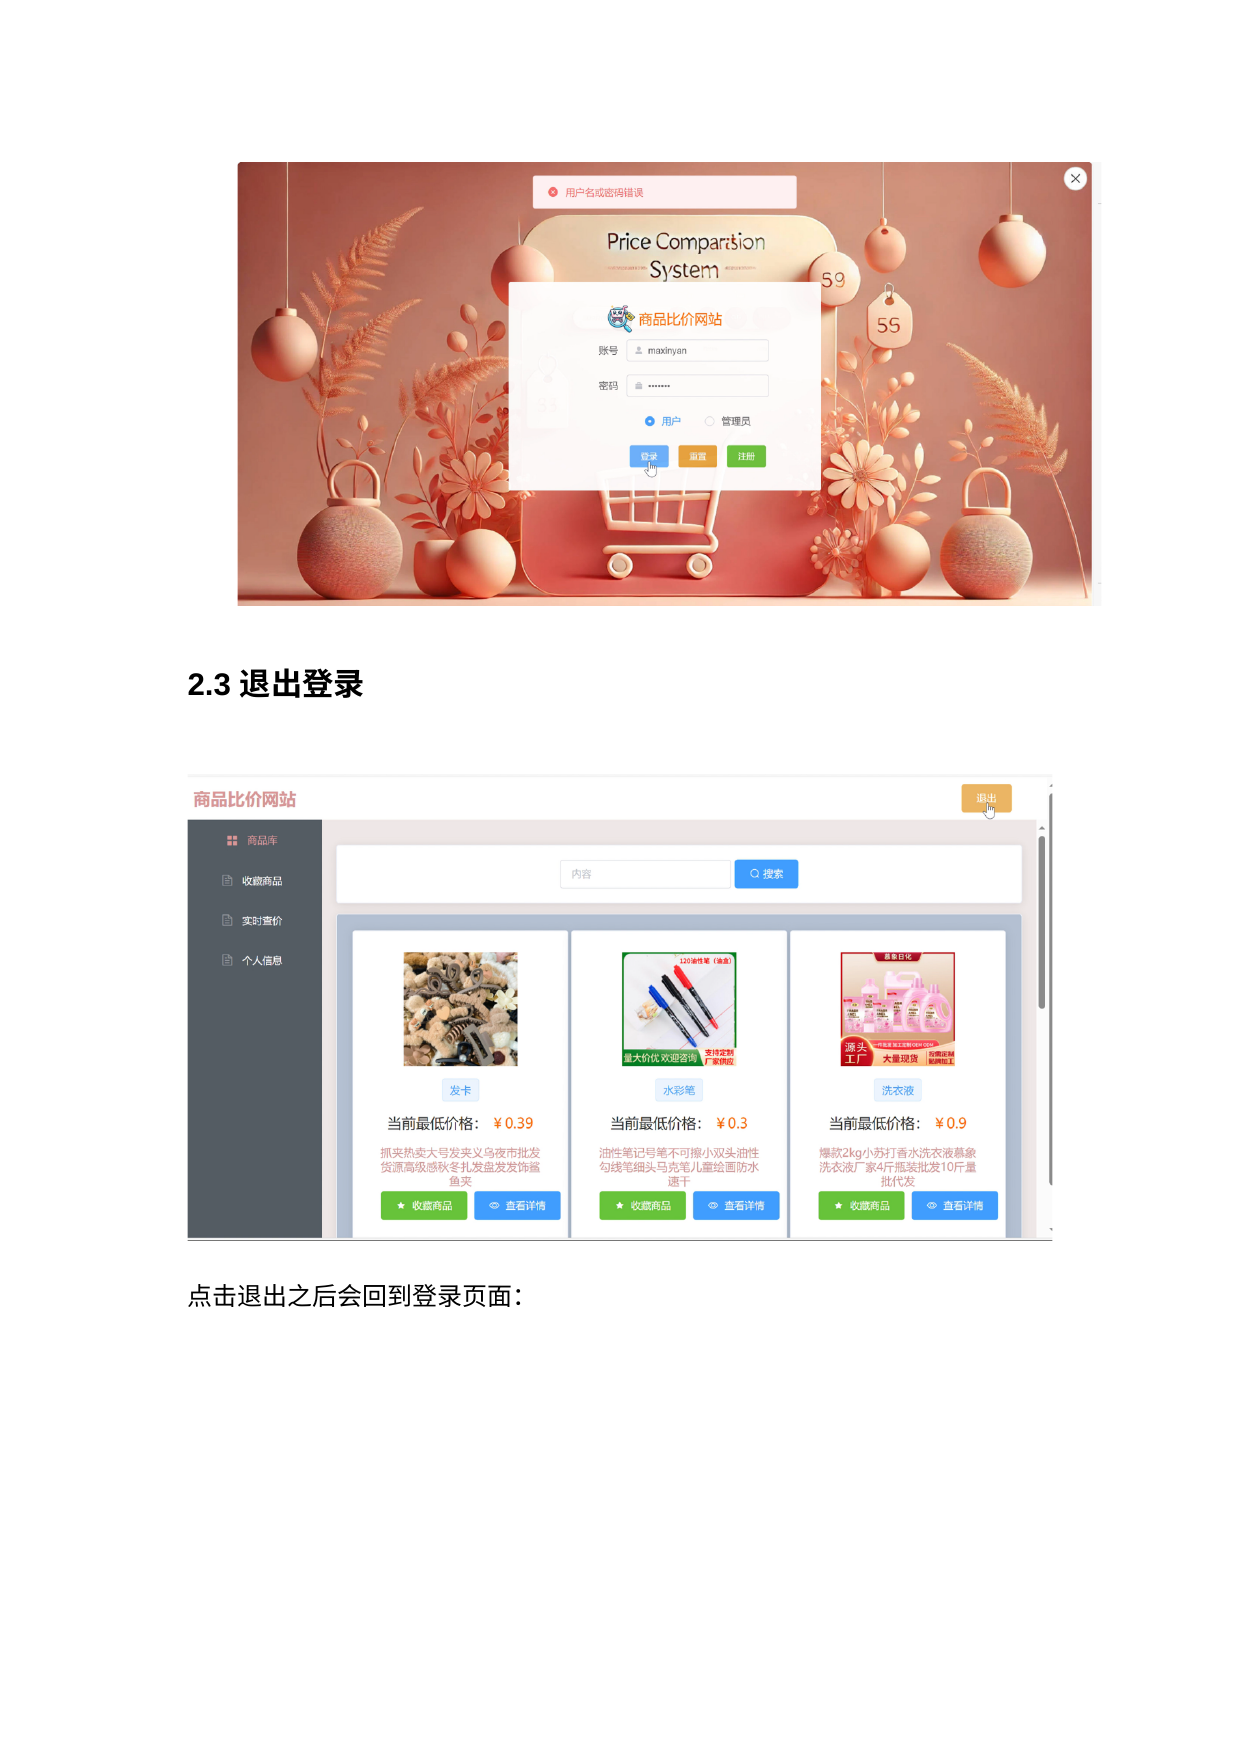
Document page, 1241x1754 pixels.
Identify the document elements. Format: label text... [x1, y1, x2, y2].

picture [237, 162, 1102, 606]
text 点击退出之后会回到登录页面： [187, 1262, 1053, 1327]
picture [187, 774, 1053, 1241]
subtitle 2.3 退出登录 [187, 650, 1053, 715]
